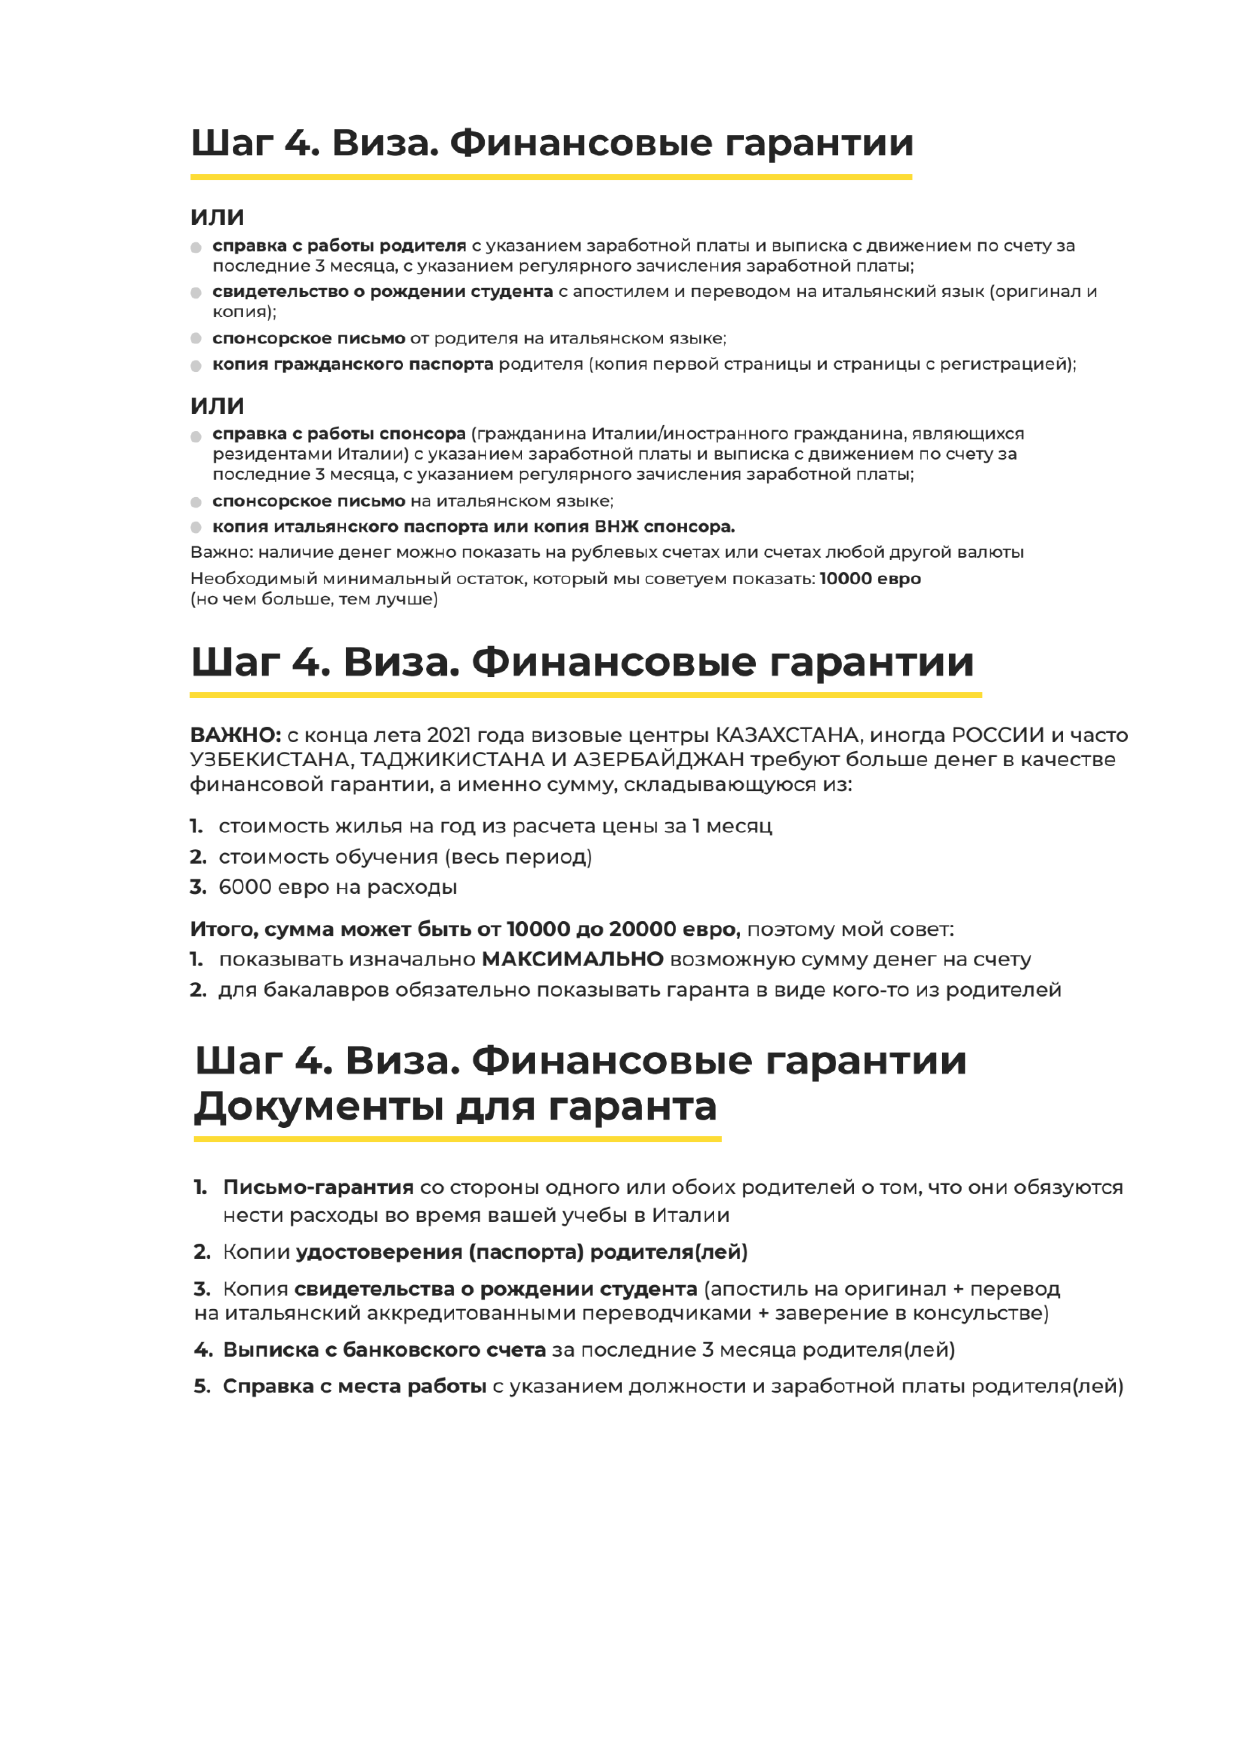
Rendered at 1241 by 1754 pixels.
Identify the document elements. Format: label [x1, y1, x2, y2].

picture [177, 118, 1152, 612]
picture [177, 630, 1152, 1013]
picture [177, 1031, 1152, 1407]
